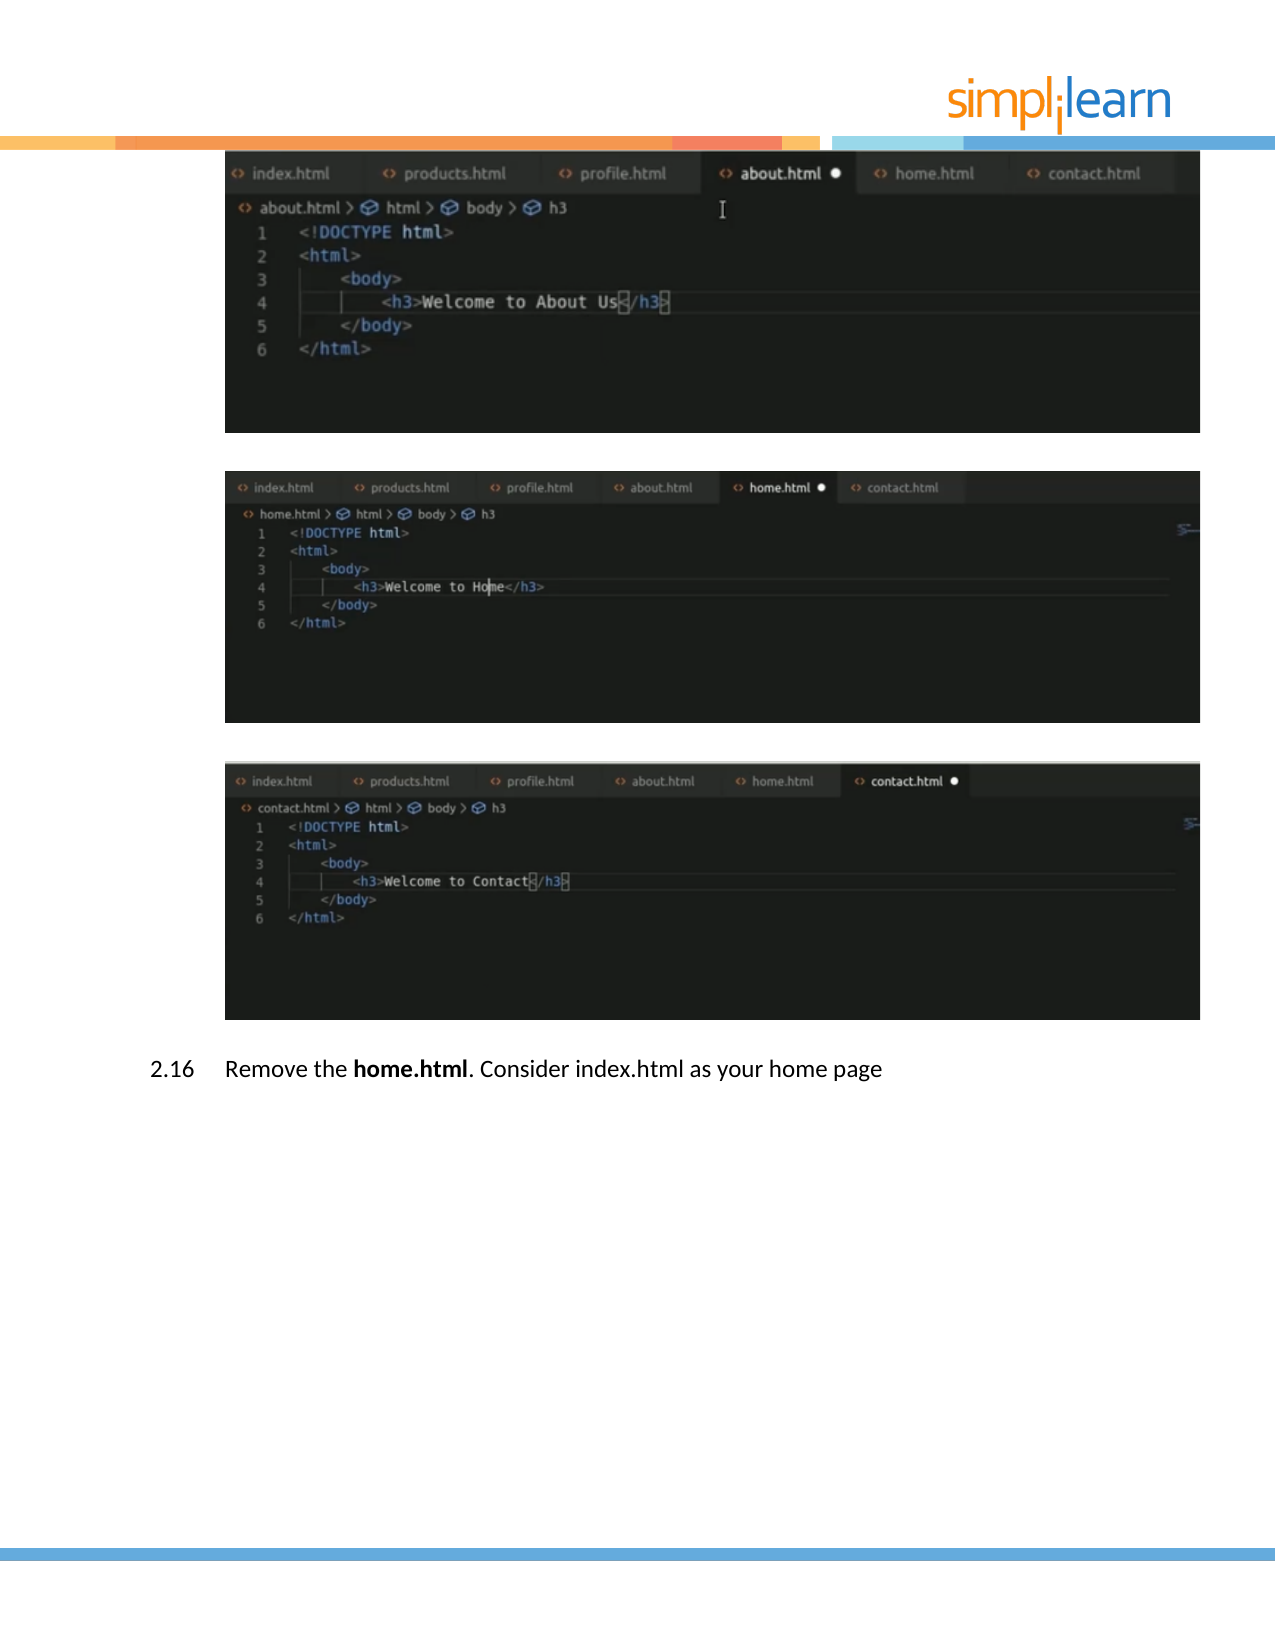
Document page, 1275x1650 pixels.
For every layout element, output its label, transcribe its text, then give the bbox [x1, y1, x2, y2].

picture [0, 76, 1275, 433]
list Remove the home.html. Consider index.html as your home page [150, 1053, 1125, 1119]
picture [0, 1548, 1275, 1562]
picture [225, 471, 1200, 723]
picture [225, 761, 1200, 1020]
